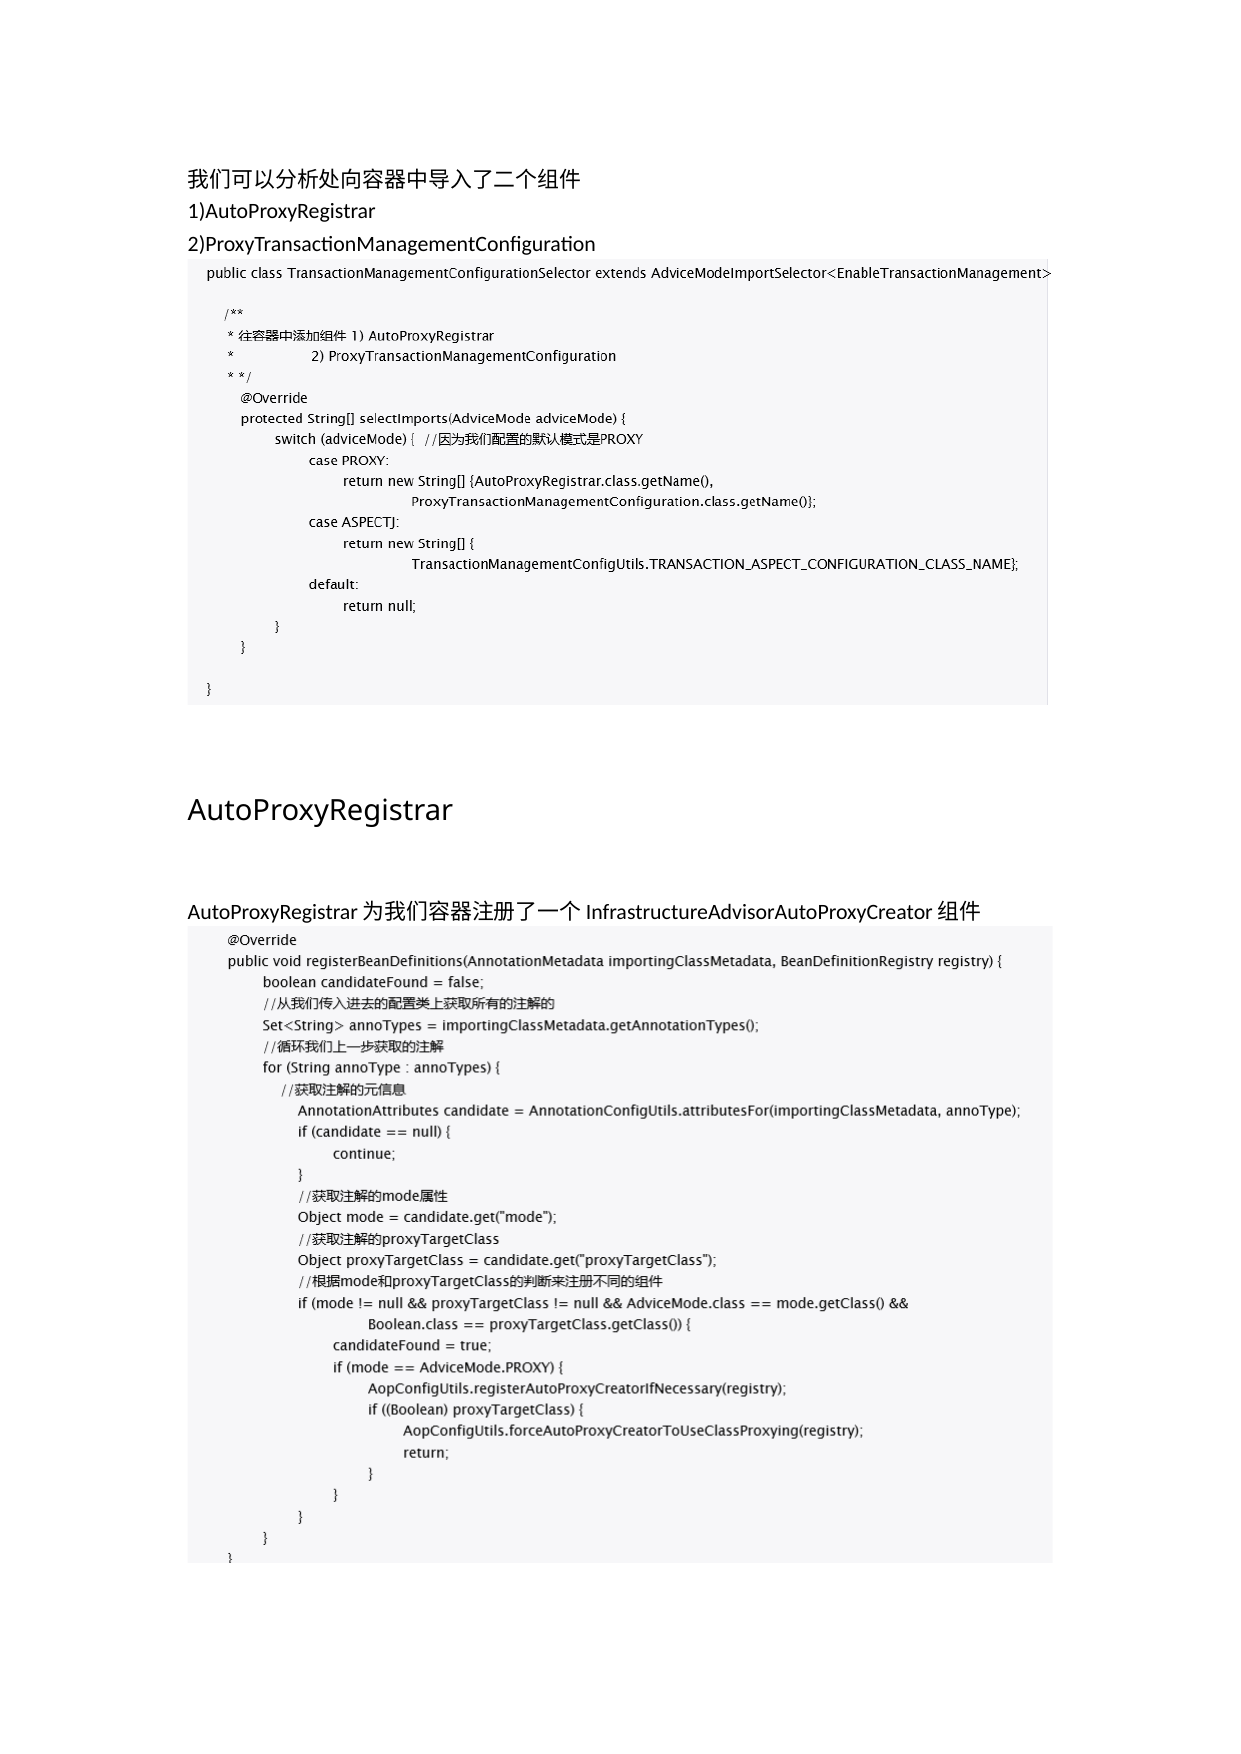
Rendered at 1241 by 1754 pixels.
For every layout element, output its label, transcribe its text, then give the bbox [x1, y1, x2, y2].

text 2)ProxyTransactionManagementConfiguration [187, 227, 1053, 259]
picture [187, 926, 1053, 1563]
subtitle AutoProxyRegistrar [187, 776, 1053, 841]
text 1)AutoProxyRegistrar [187, 194, 1053, 227]
text 我们可以分析处向容器中导入了二个组件 [187, 162, 1053, 194]
text AutoProxyRegistrar为我们容器注册了一个InfrastructureAdvisorAutoProxyCreator组件 [187, 893, 1053, 926]
picture [187, 259, 1053, 705]
